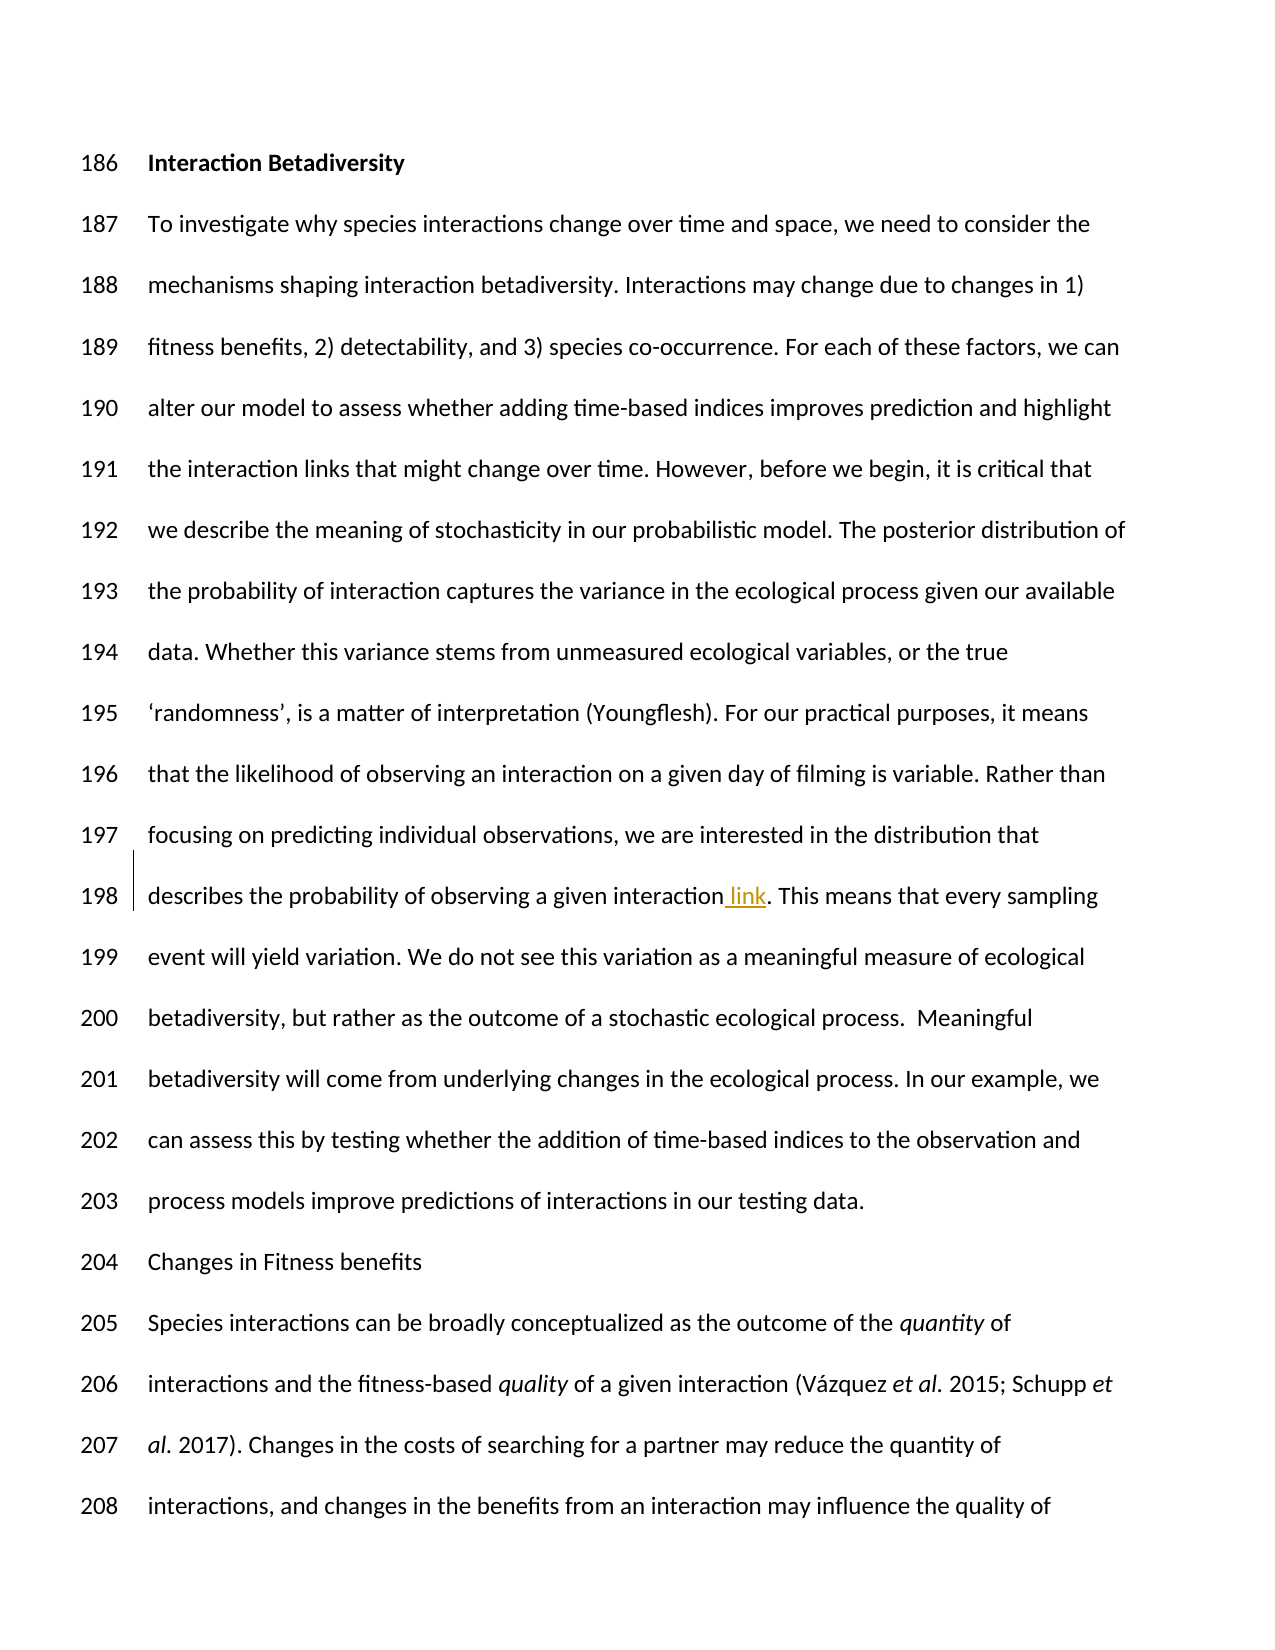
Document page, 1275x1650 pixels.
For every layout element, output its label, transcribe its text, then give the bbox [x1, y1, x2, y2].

text To investigate why species interactions change over time and space, we need to consider the mechanisms shaping interaction betadiversity. Interactions may change due to changes in 1) fitness benefits, 2) detectability, and 3) species co-occurrence. For each of these factors, we can alter our model to assess whether adding time-based indices improves prediction and highlight the interaction links that might change over time. However, before we begin, it is critical that we describe the meaning of stochasticity in our probabilistic model. The posterior distribution of the probability of interaction captures the variance in the ecological process given our available data. Whether this variance stems from unmeasured ecological variables, or the true ‘randomness’, is a matter of interpretation (Youngflesh). For our practical purposes, it means that the likelihood of observing an interaction on a given day of filming is variable. Rather than focusing on predicting individual observations, we are interested in the distribution that describes the probability of observing a given interaction. This means that every sampling event will yield variation. We do not see this variation as a meaningful measure of ecological betadiversity, but rather as the outcome of a stochastic ecological process. Meaningful betadiversity will come from underlying changes in the ecological process. In our example, we can assess this by testing whether the addition of time-based indices to the observation and process models improve predictions of interactions in our testing data. [148, 209, 1127, 1216]
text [148, 1307, 1127, 1521]
subtitle Interaction Betadiversity [148, 148, 1127, 178]
text Changes in Fitness benefits [148, 1246, 1127, 1277]
